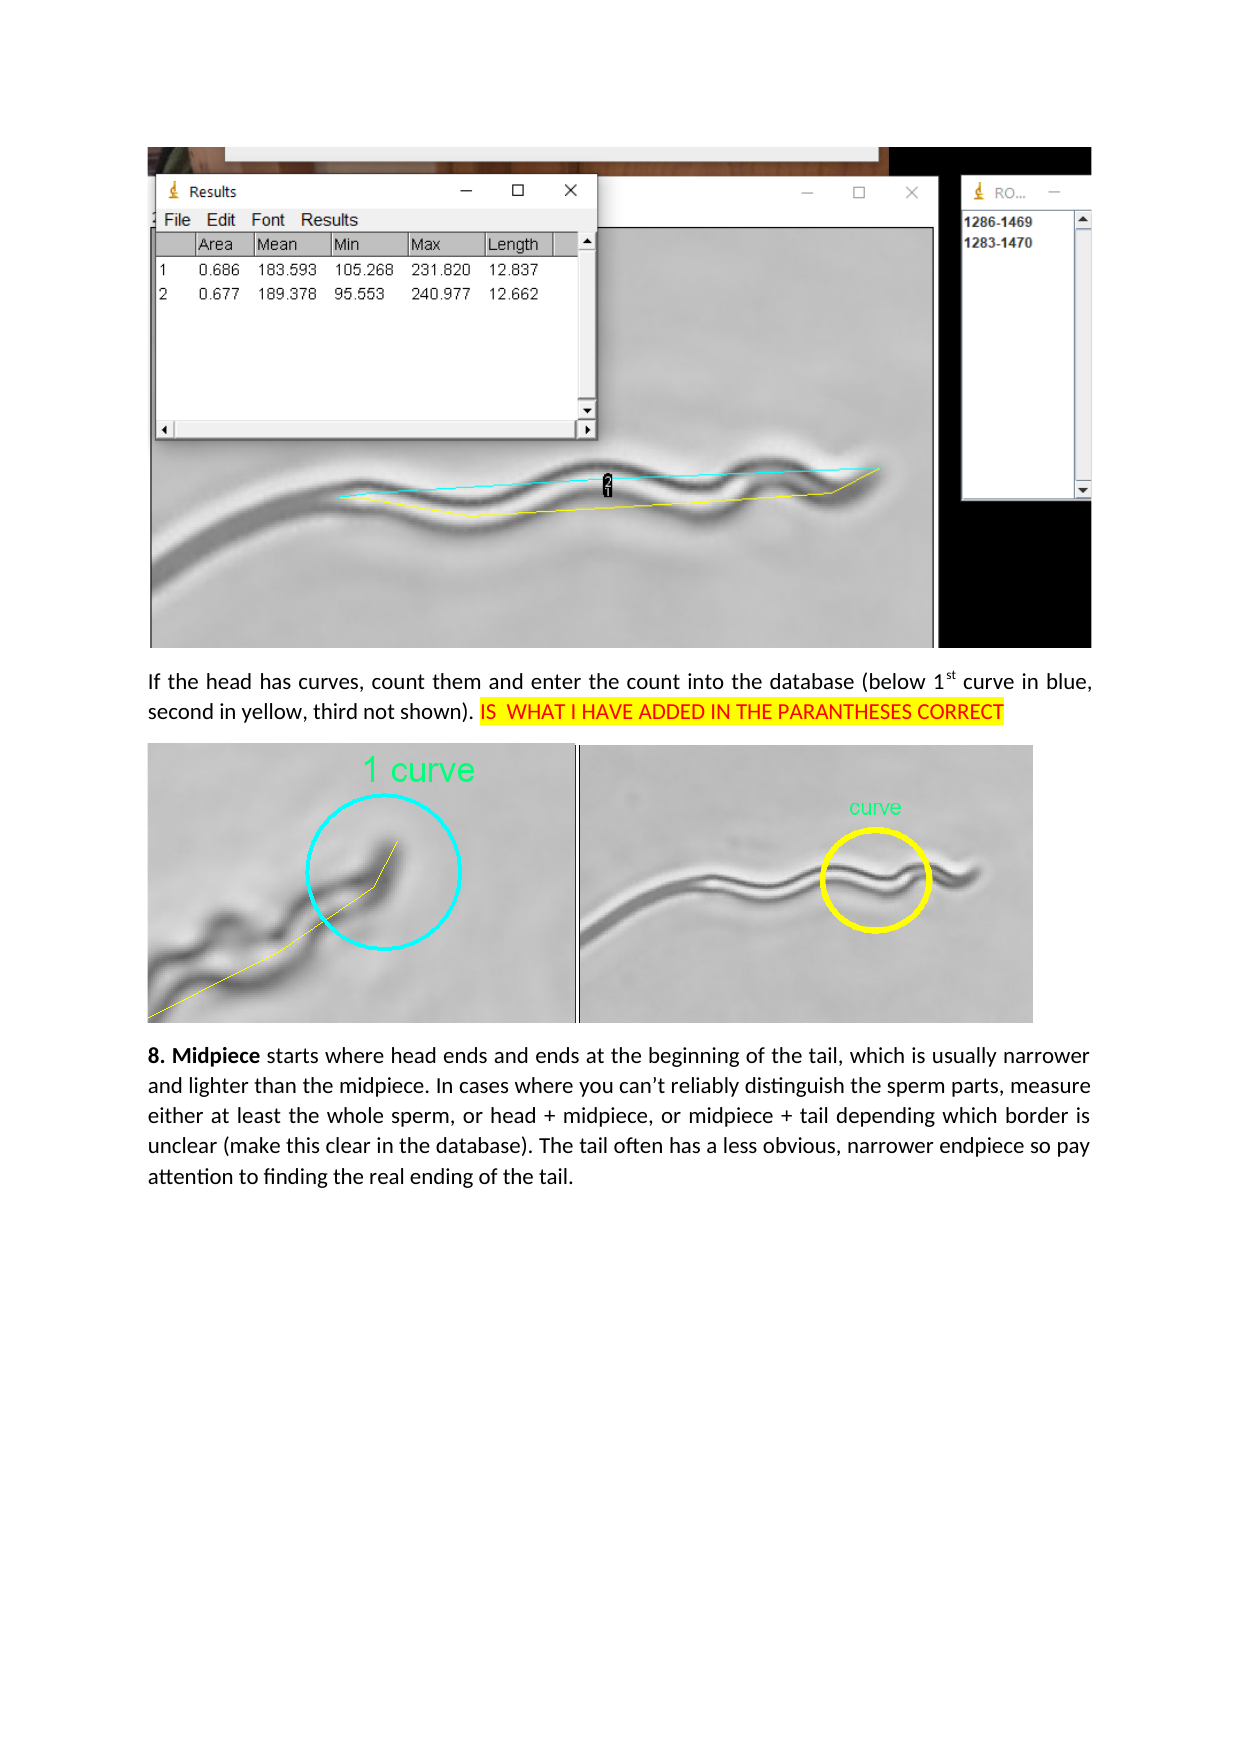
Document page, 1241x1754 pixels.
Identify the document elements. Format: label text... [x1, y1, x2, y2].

text If the head has curves, count them and enter the count into the database (below 1st curve in blue, second in yellow, third not shown). IS WHAT I HAVE ADDED IN THE PARANTHESES CORRECT [148, 667, 1093, 725]
picture [147, 743, 1033, 1023]
picture [147, 147, 1092, 648]
text 8. Midpiece starts where head ends and ends at the beginning of the tail, which is usually narrower and lighter than the midpiece. In cases where you can’t reliably distinguish the sperm parts, measure either at least the whole sperm, or head + midpiece, or midpiece + tail depending which border is unclear (make this clear in the database). The tail often has a less obvious, narrower endpiece so pay attention to finding the real ending of the tail. [148, 1041, 1093, 1190]
